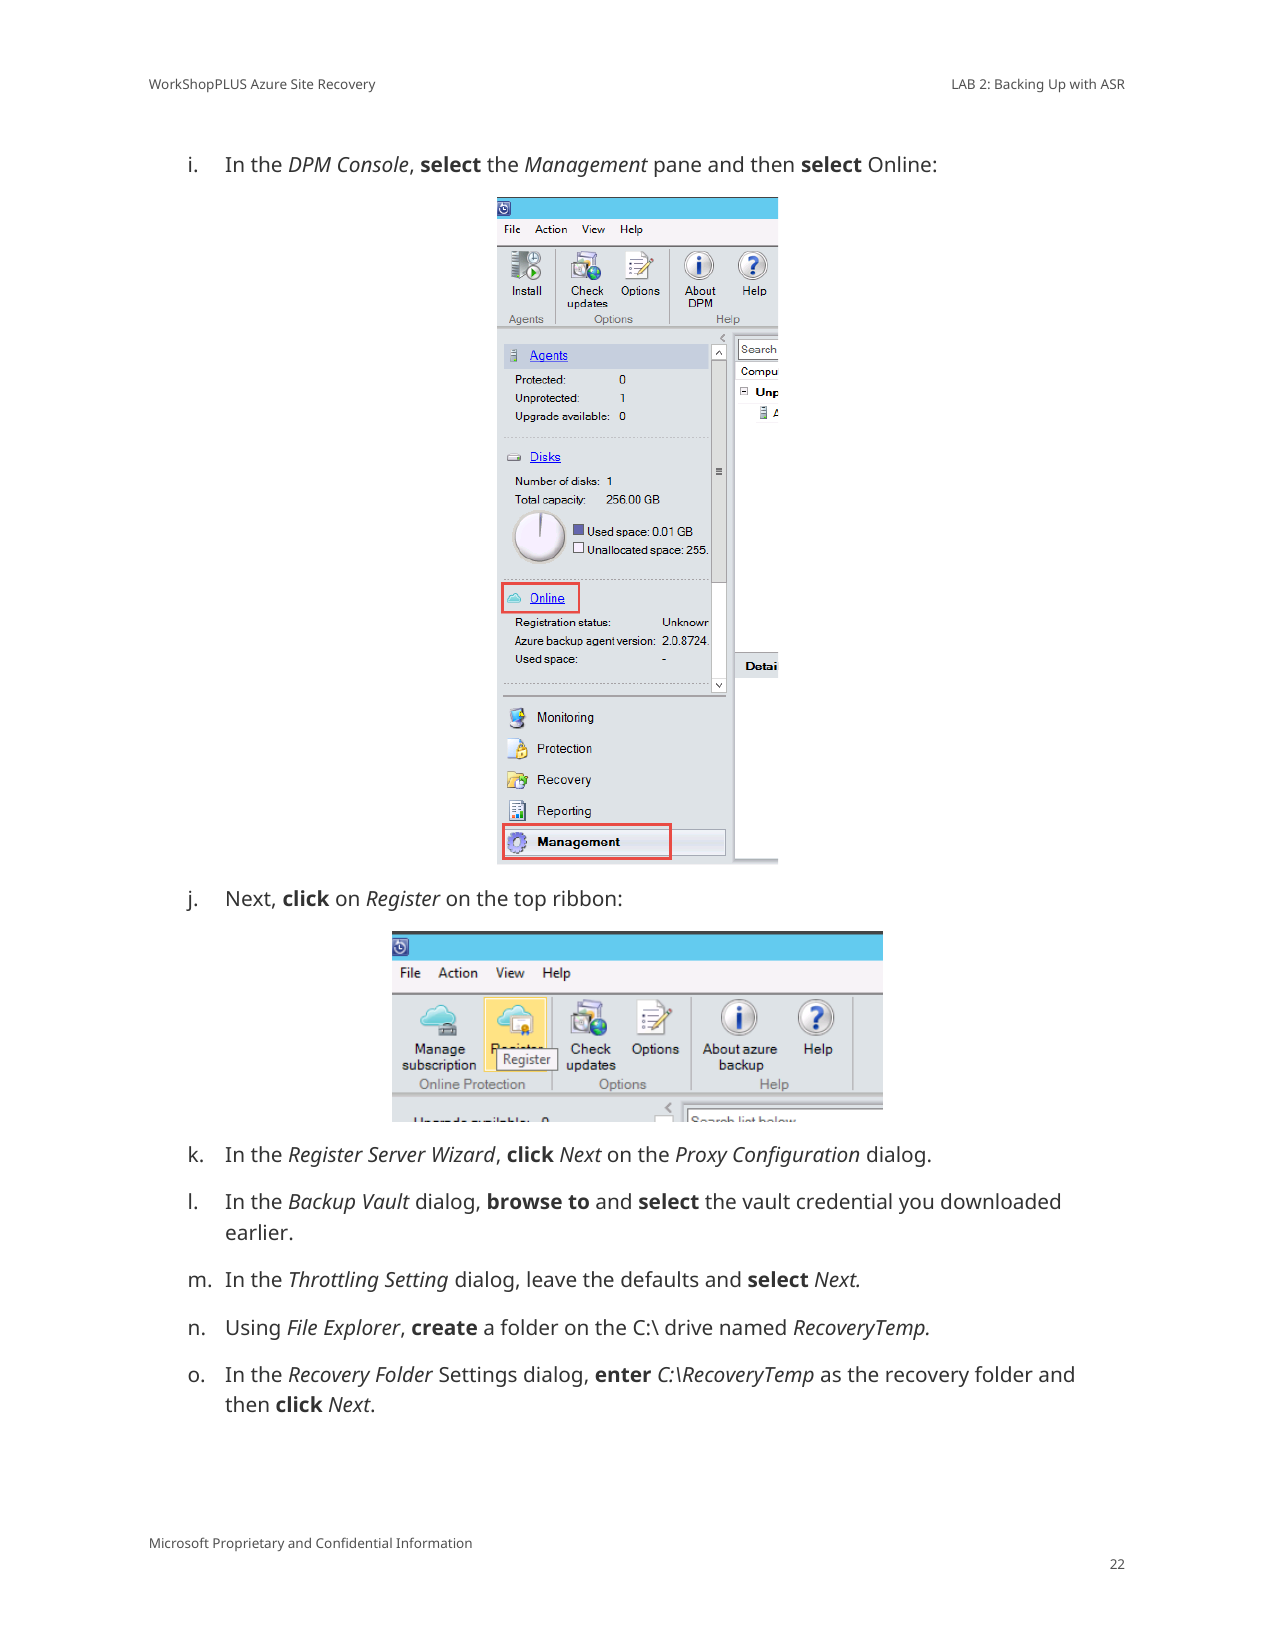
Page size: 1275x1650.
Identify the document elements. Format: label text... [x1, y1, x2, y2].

list In the DPM Console, select the Management pane and then select Online: [187, 150, 1125, 178]
list Next, click on Register on the top ribbon: [187, 884, 1125, 912]
list Using File Explorer, create a folder on the C:\ drive named RecoveryTemp. [187, 1313, 1125, 1341]
list In the Register Server Wizard, click Next on the Proxy Configuration dialog. [187, 1140, 1125, 1169]
list In the Throttling Setting dialog, leave the defaults and select Next. [187, 1265, 1125, 1294]
list In the Recovery Folder Settings dialog, enter C:\RecoveryTemp as the recovery folder and then click Next. [187, 1360, 1125, 1419]
picture [392, 931, 883, 1122]
list In the Backup Vault dialog, browse to and select the vault credential you downloaded earlier. [187, 1187, 1125, 1247]
picture [497, 197, 779, 865]
